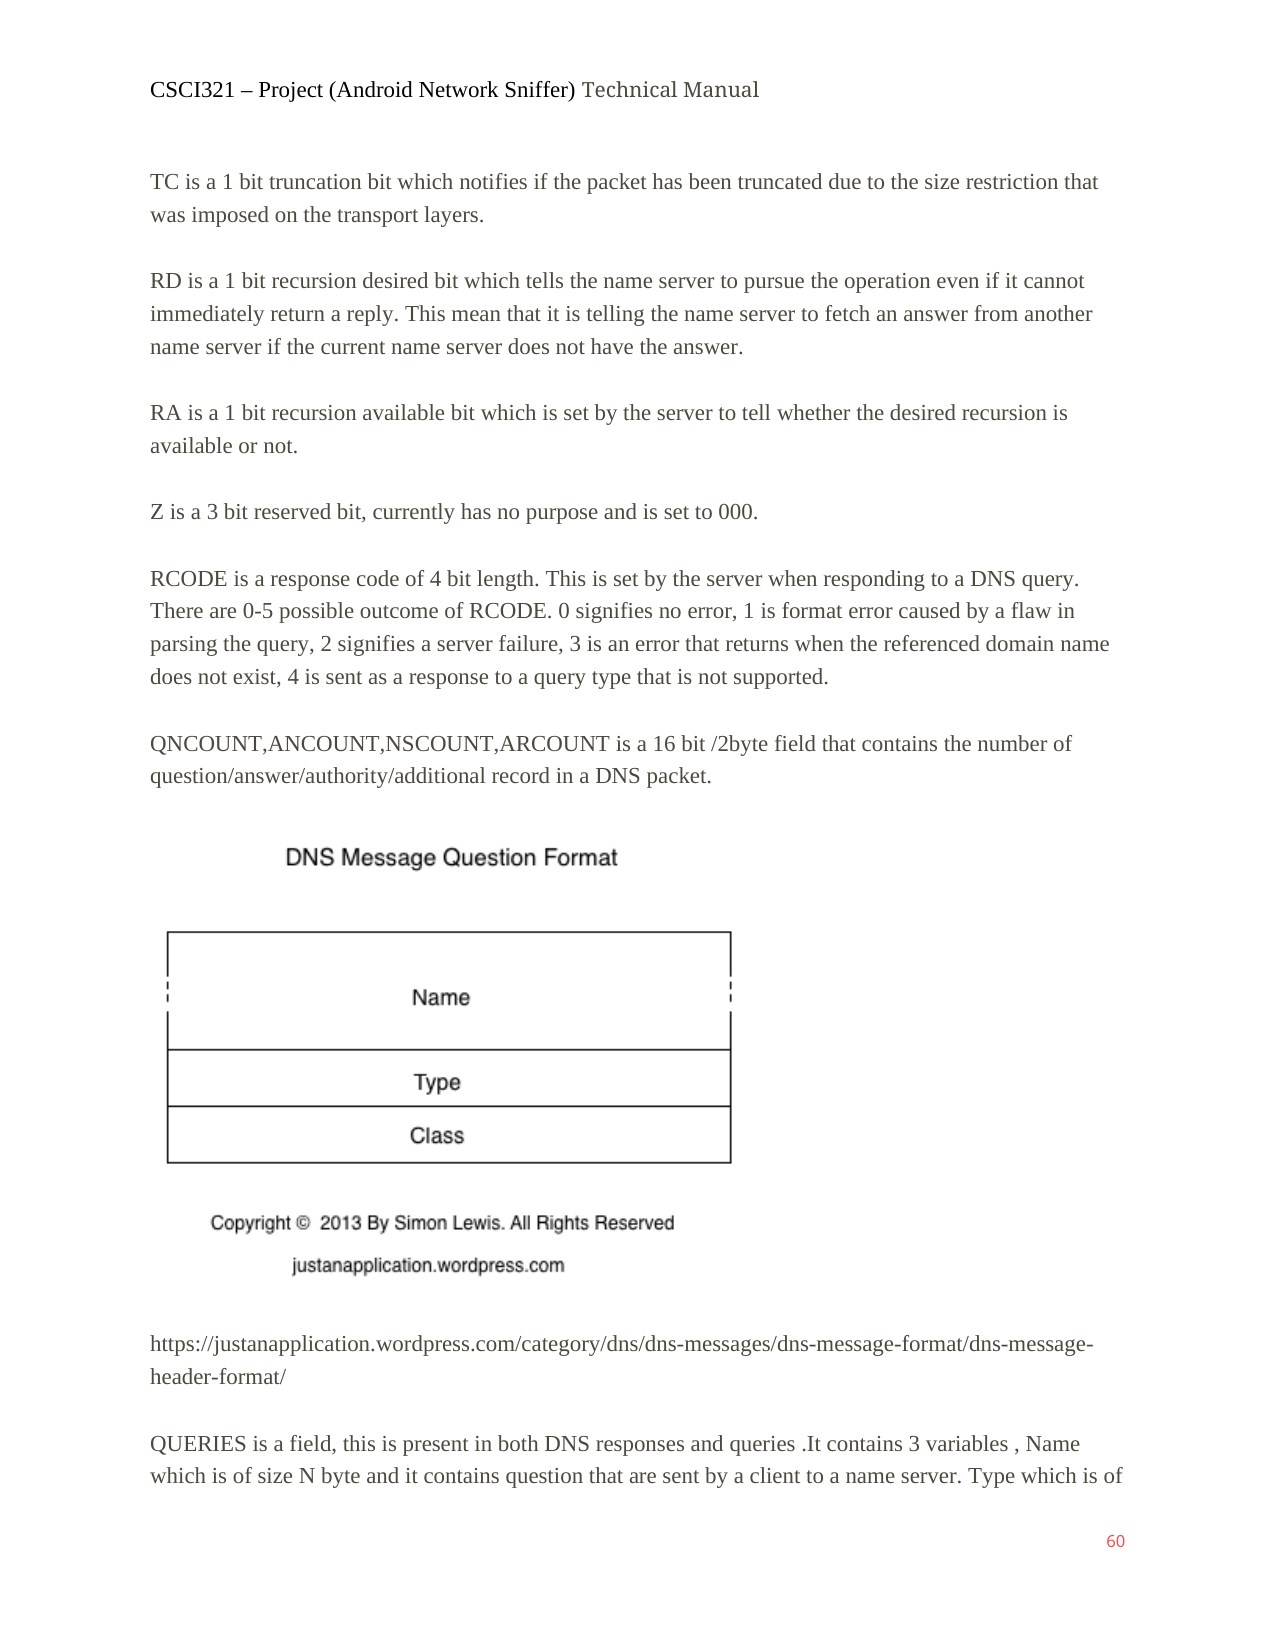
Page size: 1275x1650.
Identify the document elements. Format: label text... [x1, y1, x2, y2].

text RCODE is a response code of 4 bit length. This is set by the server when responding to a DNS query. There are 0-5 possible outcome of RCODE. 0 signifies no error, 1 is format error caused by a flaw in parsing the query, 2 signifies a server failure, 3 is an error that returns when the referenced domain name does not exist, 4 is sent as a response to a query type that is not supported. [150, 565, 1125, 690]
text RD is a 1 bit recursion desired bit which tells the name server to pursue the operation even if it cannot immediately return a reply. This mean that it is telling the name server to fetch an answer from another name server if the current name server does not have the answer. [150, 267, 1125, 359]
text TC is a 1 bit truncation bit which notifies if the packet has been truncated due to the size restriction that was imposed on the transport layers. [150, 168, 1125, 227]
picture [150, 828, 749, 1291]
text Z is a 3 bit reserved bit, currently has no purpose and is set to 000. [150, 498, 1125, 525]
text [150, 1430, 1125, 1489]
text QNCOUNT,ANCOUNT,NSCOUNT,ARCOUNT is a 16 bit /2byte field that contains the number of question/answer/authority/additional record in a DNS packet. [150, 730, 1125, 789]
text RA is a 1 bit recursion available bit which is set by the server to tell whether the desired recursion is available or not. [150, 399, 1125, 458]
text https://justanapplication.wordpress.com/category/dns/dns-messages/dns-message-format/dns-message-header-format/ [150, 1331, 1125, 1390]
